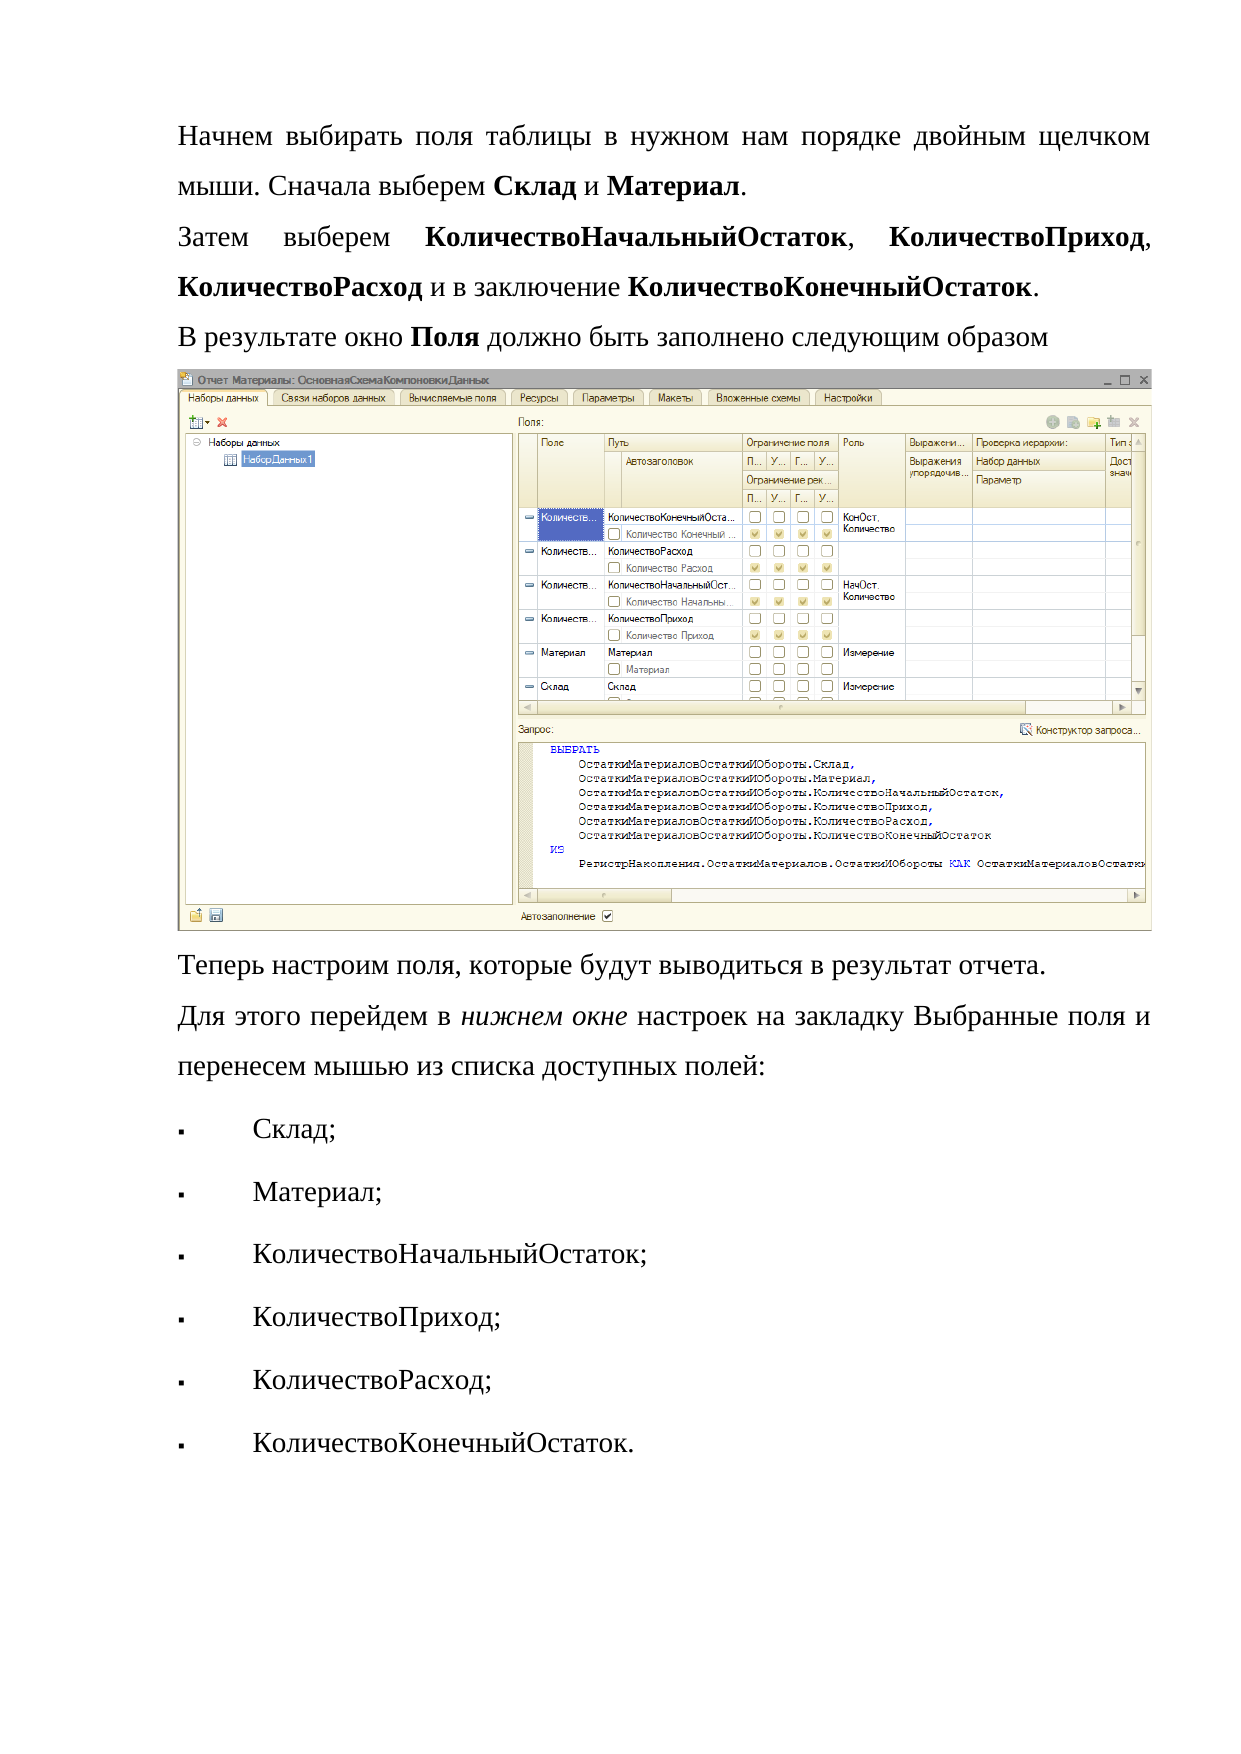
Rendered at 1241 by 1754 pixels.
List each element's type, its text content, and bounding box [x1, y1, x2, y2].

text Затем выберем КоличествоНачальныйОстаток, КоличествоПриход, КоличествоРасход и в заключение КоличествоКонечныйОстаток. [177, 219, 1152, 303]
list КоличествоПриход; [177, 1299, 1152, 1333]
text В результате окно Поля должно быть заполнено следующим образом [177, 319, 1152, 353]
text Для этого перейдем в нижнем окне настроек на закладку Выбранные поля и перенесем мышью из списка доступных полей: [177, 998, 1152, 1082]
list Материал; [177, 1174, 1152, 1207]
text Начнем выбирать поля таблицы в нужном нам порядке двойным щелчком мыши. Сначала выберем Склад и Материал. [177, 118, 1152, 202]
text Теперь настроим поля, которые будут выводиться в результат отчета. [177, 947, 1152, 981]
list КоличествоРасход; [177, 1362, 1152, 1396]
list Склад; [177, 1111, 1152, 1144]
list КоличествоКонечныйОстаток. [177, 1425, 1152, 1458]
list КоличествоНачальныйОстаток; [177, 1237, 1152, 1270]
picture [177, 369, 1152, 931]
